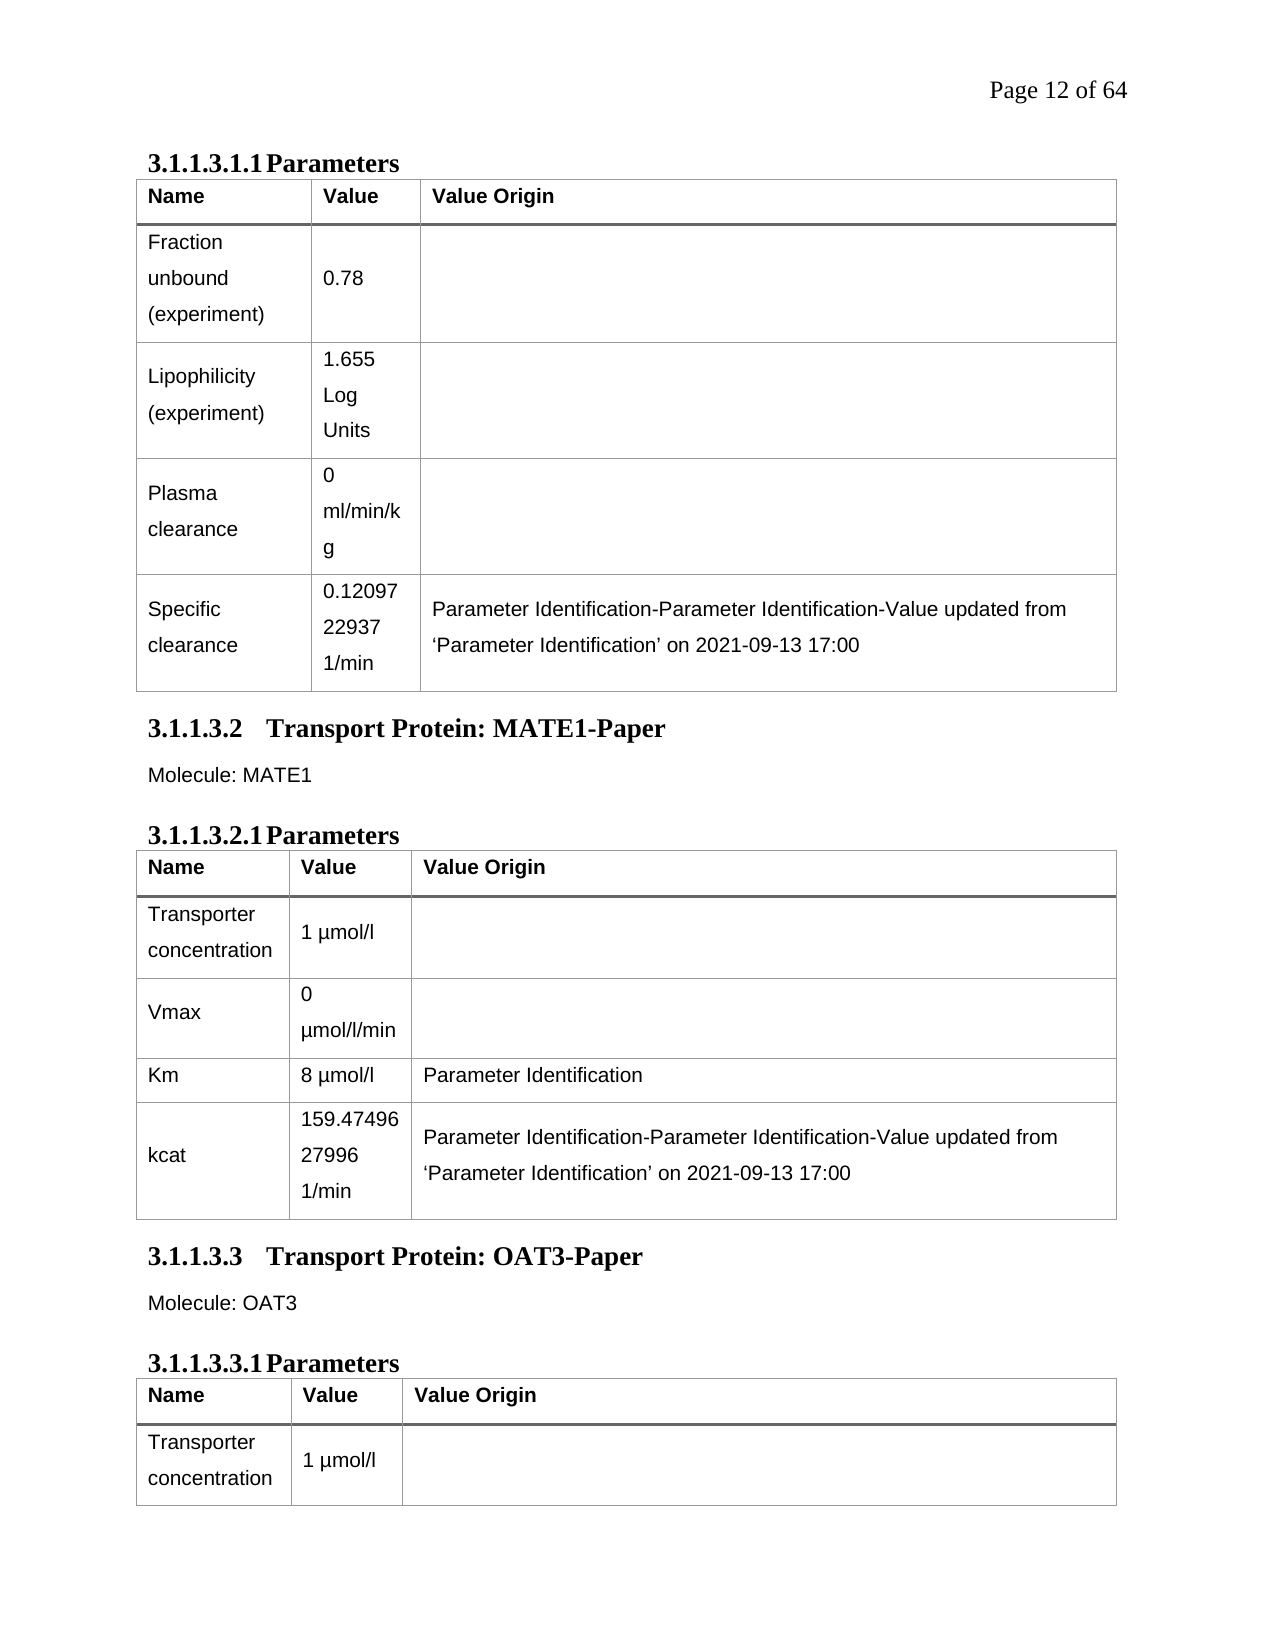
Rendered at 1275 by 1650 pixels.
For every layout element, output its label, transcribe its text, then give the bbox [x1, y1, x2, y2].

table_cell Vmax [137, 979, 289, 1058]
table_header Value Origin [412, 851, 1116, 895]
table_header Name [137, 180, 311, 223]
subtitle Transport Protein: OAT3-Paper [148, 1241, 1127, 1272]
table_cell 1 µmol/l [290, 898, 411, 977]
table_cell kcat [137, 1103, 289, 1219]
table_cell Specific clearance [137, 575, 311, 691]
table_cell [421, 459, 1116, 574]
table_cell 0.1209722937 1/min [312, 575, 420, 691]
table_cell Parameter Identification [412, 1059, 1116, 1102]
subtitle Parameters [148, 148, 1127, 179]
table_header Value Origin [403, 1379, 1116, 1423]
text Molecule: MATE1 [148, 762, 1127, 786]
table_cell [421, 343, 1116, 458]
table_header Name [137, 851, 289, 895]
table_cell 0 ml/min/kg [312, 459, 420, 574]
subtitle Parameters [148, 819, 1127, 850]
table_header Name [137, 1379, 291, 1423]
table_cell [412, 979, 1116, 1058]
table_cell 1.655 Log Units [312, 343, 420, 458]
table_header Value [292, 1379, 402, 1423]
table_cell [421, 226, 1116, 342]
table_cell Parameter Identification-Parameter Identification-Value updated from ‘Parameter Identification’ on 2021-09-13 17:00 [412, 1103, 1116, 1219]
table_cell Parameter Identification-Parameter Identification-Value updated from ‘Parameter Identification’ on 2021-09-13 17:00 [421, 575, 1116, 691]
table_cell Transporter concentration [137, 898, 289, 977]
table_cell 0.78 [312, 226, 420, 342]
subtitle Parameters [148, 1347, 1127, 1378]
table_cell Lipophilicity (experiment) [137, 343, 311, 458]
table_cell Fraction unbound (experiment) [137, 226, 311, 342]
text Molecule: OAT3 [148, 1290, 1127, 1314]
table_header Value Origin [421, 180, 1116, 223]
table_cell 0 µmol/l/min [290, 979, 411, 1058]
table_header Value [312, 180, 420, 223]
table_cell [403, 1426, 1116, 1505]
table_cell Km [137, 1059, 289, 1102]
table_cell [412, 898, 1116, 977]
subtitle Transport Protein: MATE1-Paper [148, 713, 1127, 744]
table_cell Transporter concentration [137, 1426, 291, 1505]
table_header Value [290, 851, 411, 895]
table_cell 1 µmol/l [292, 1426, 402, 1505]
table_cell 8 µmol/l [290, 1059, 411, 1102]
table_cell 159.4749627996 1/min [290, 1103, 411, 1219]
table_cell Plasma clearance [137, 459, 311, 574]
